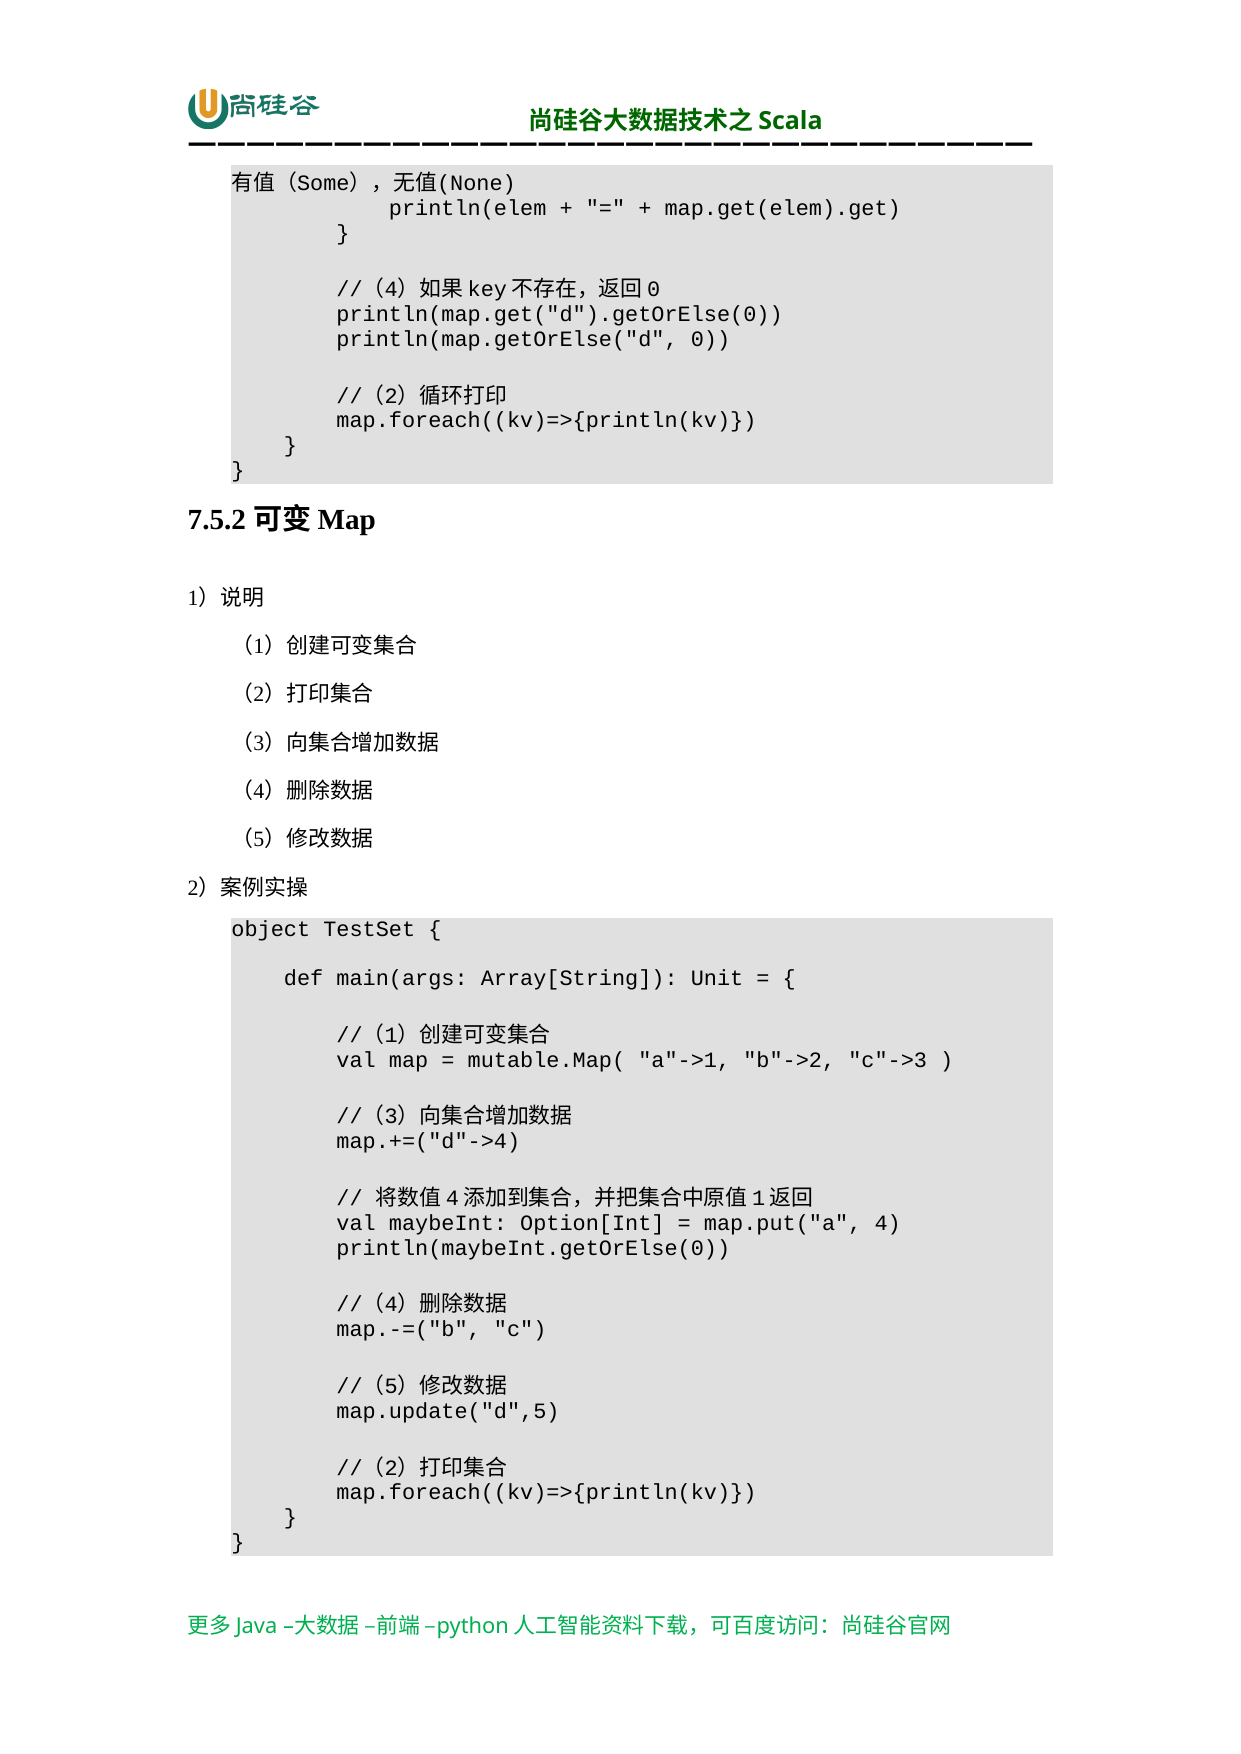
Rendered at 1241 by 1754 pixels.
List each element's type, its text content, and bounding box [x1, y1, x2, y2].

picture [187, 88, 321, 130]
text object TestSet { def main(args: Array[String]): Unit = { //（1）创建可变集合 val map = mutable.Map( "a"->1, "b"->2, "c"->3 ) //（3）向集合增加数据 map.+=("d"->4) // 将数值4添加到集合，并把集合中原值1返回 val maybeInt: Option[Int] = map.put("a", 4) println(maybeInt.getOrElse(0)) //（4）删除数据 map.-=("b", "c") //（5）修改数据 map.update("d",5) //（2）打印集合 map.foreach((kv)=>{println(kv)}) } } [231, 918, 1053, 1556]
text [231, 165, 1053, 484]
text （2）打印集合 [231, 676, 1053, 708]
text （1）创建可变集合 [231, 628, 1053, 660]
text 2）案例实操 [187, 869, 1053, 902]
text 1）说明 [187, 579, 1053, 612]
text （5）修改数据 [231, 821, 1053, 853]
text （3）向集合增加数据 [231, 724, 1053, 757]
text （4）删除数据 [231, 773, 1053, 805]
subtitle 7.5.2 可变Map [187, 484, 1053, 549]
